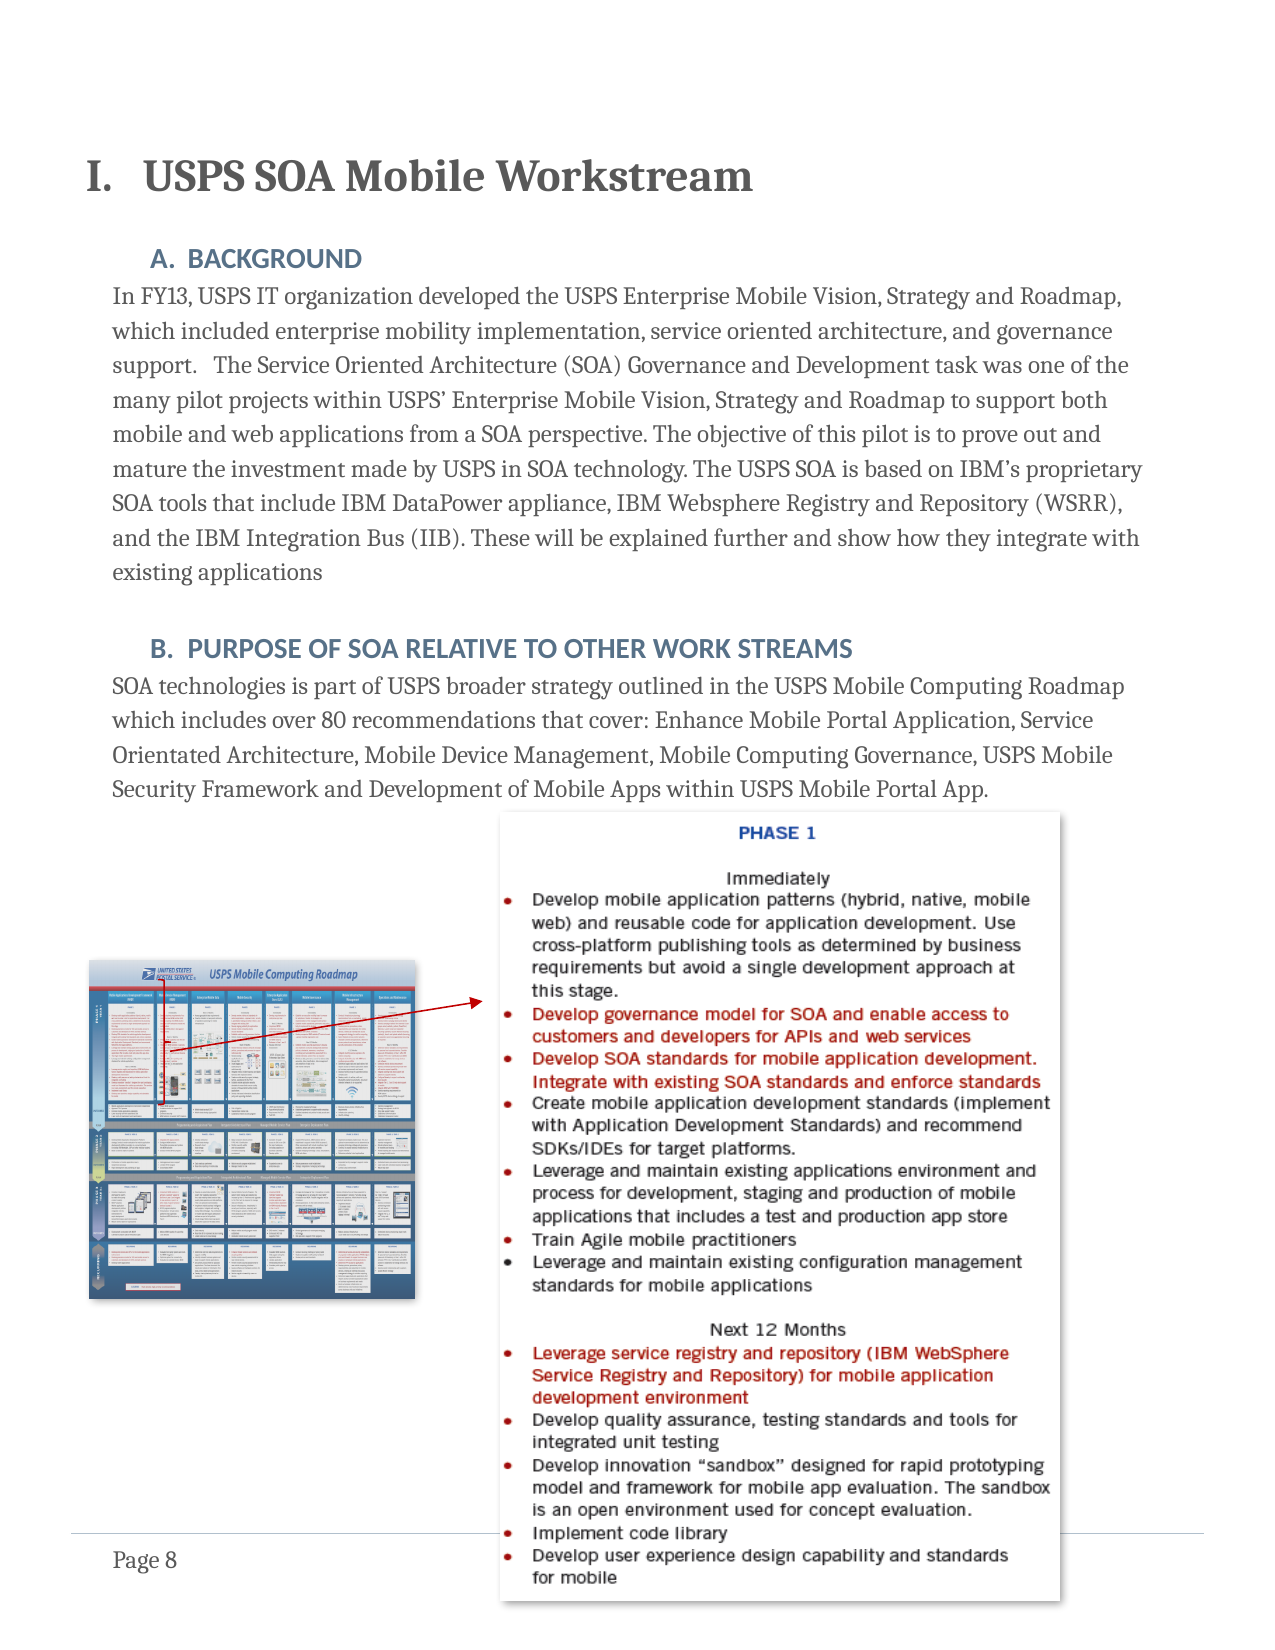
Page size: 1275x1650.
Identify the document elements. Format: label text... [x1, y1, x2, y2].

picture [500, 812, 1060, 1601]
subtitle Purpose of SOA relative to other work streams [150, 630, 1162, 666]
text In FY13, USPS IT organization developed the USPS Enterprise Mobile Vision, Strategy and Roadmap, which included enterprise mobility implementation, service oriented architecture, and governance support. The Service Oriented Architecture (SOA) Governance and Development task was one of the many pilot projects within USPS’ Enterprise Mobile Vision, Strategy and Roadmap to support both mobile and web applications from a SOA perspective. The objective of this pilot is to prove out and mature the investment made by USPS in SOA technology. The USPS SOA is based on IBM’s proprietary SOA tools that include IBM DataPower appliance, IBM Websphere Registry and Repository (WSRR), and the IBM Integration Bus (IIB). These will be explained further and show how they integrate with existing applications [112, 282, 1162, 587]
subtitle USPS SOA Mobile Workstream [112, 150, 1162, 203]
text SOA technologies is part of USPS broader strategy outlined in the USPS Mobile Computing Roadmap which includes over 80 recommendations that cover: Enhance Mobile Portal Application, Service Orientated Architecture, Mobile Device Management, Mobile Computing Governance, USPS Mobile Security Framework and Development of Mobile Apps within USPS Mobile Portal App. [112, 672, 1162, 804]
subtitle Background [150, 240, 1162, 276]
